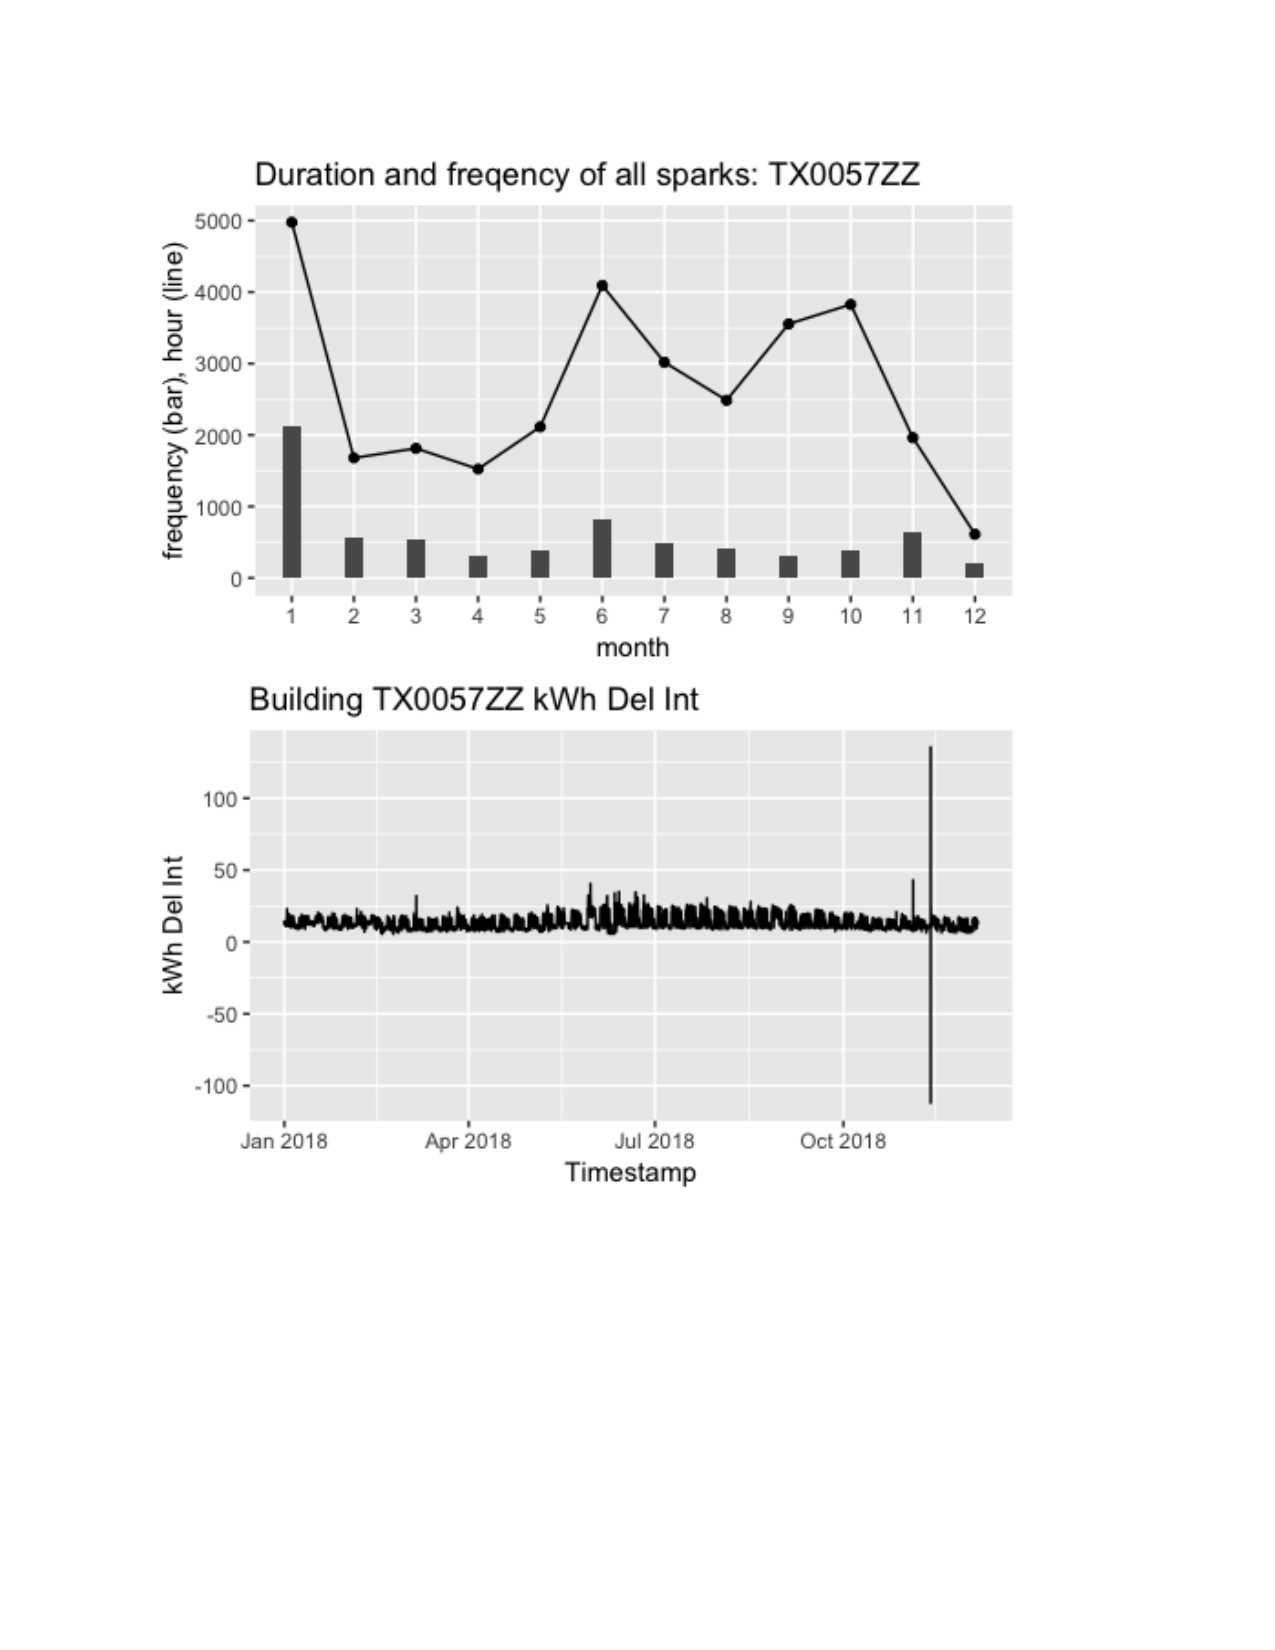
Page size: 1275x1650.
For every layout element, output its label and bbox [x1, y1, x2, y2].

picture [150, 150, 1025, 1200]
